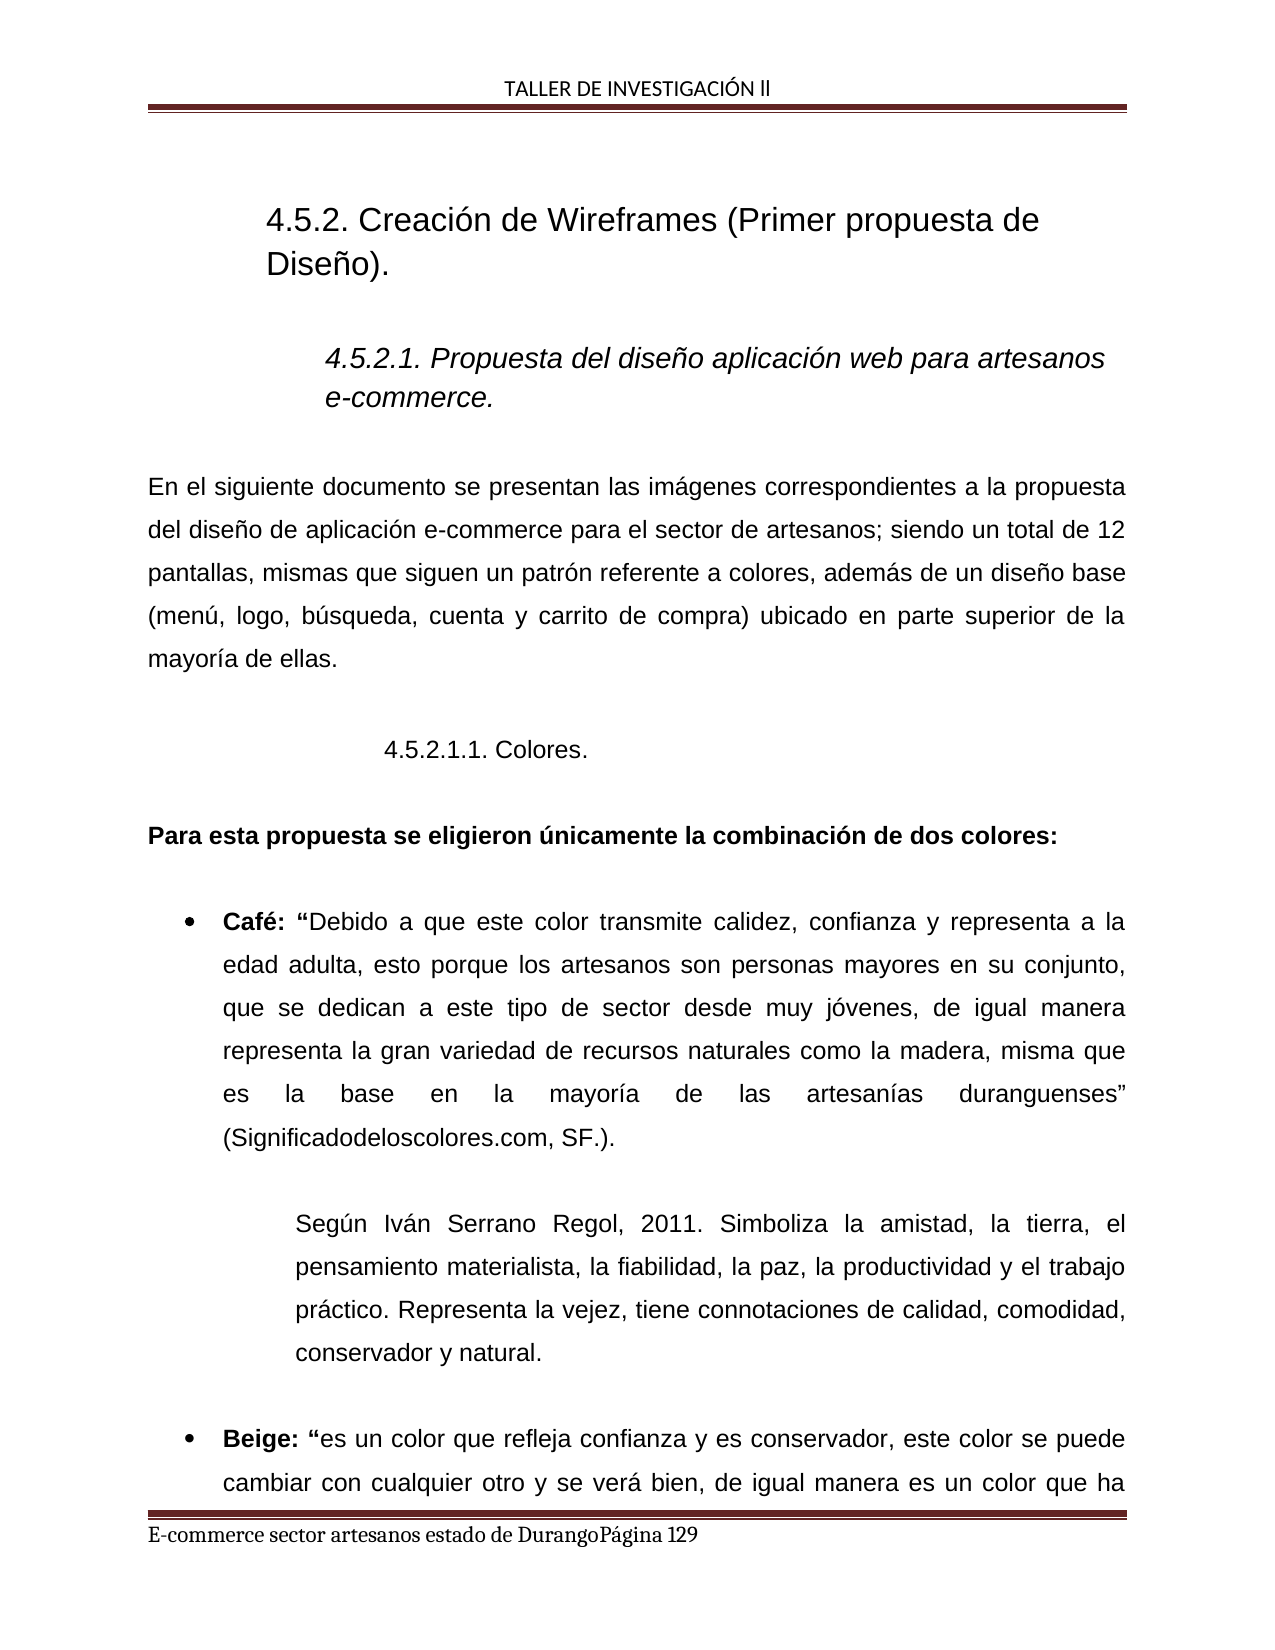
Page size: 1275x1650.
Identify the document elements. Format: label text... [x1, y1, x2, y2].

list Café: “Debido a que este color transmite calidez, confianza y representa a la edad adulta, esto porque los artesanos son personas mayores en su conjunto, que se dedican a este tipo de sector desde muy jóvenes, de igual manera representa la gran variedad de recursos naturales como la madera, misma que es la base en la mayoría de las artesanías duranguenses” (Significadodeloscolores.com, SF.). [185, 907, 1127, 1151]
subtitle 4.5.2. Creación de Wireframes (Primer propuesta de Diseño). [266, 200, 1127, 283]
text Según Iván Serrano Regol, 2011. Simboliza la amistad, la tierra, el pensamiento materialista, la fiabilidad, la paz, la productividad y el trabajo práctico. Representa la vejez, tiene connotaciones de calidad, comodidad, conservador y natural. [295, 1209, 1127, 1367]
text Para esta propuesta se eligieron únicamente la combinación de dos colores: [148, 821, 1127, 849]
text En el siguiente documento se presentan las imágenes correspondientes a la propuesta del diseño de aplicación e-commerce para el sector de artesanos; siendo un total de 12 pantallas, mismas que siguen un patrón referente a colores, además de un diseño base (menú, logo, búsqueda, cuenta y carrito de compra) ubicado en parte superior de la mayoría de ellas. [148, 472, 1127, 673]
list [185, 1424, 1127, 1496]
subtitle 4.5.2.1. Propuesta del diseño aplicación web para artesanos e-commerce. [325, 342, 1127, 414]
subtitle 4.5.2.1.1. Colores. [384, 734, 1127, 763]
